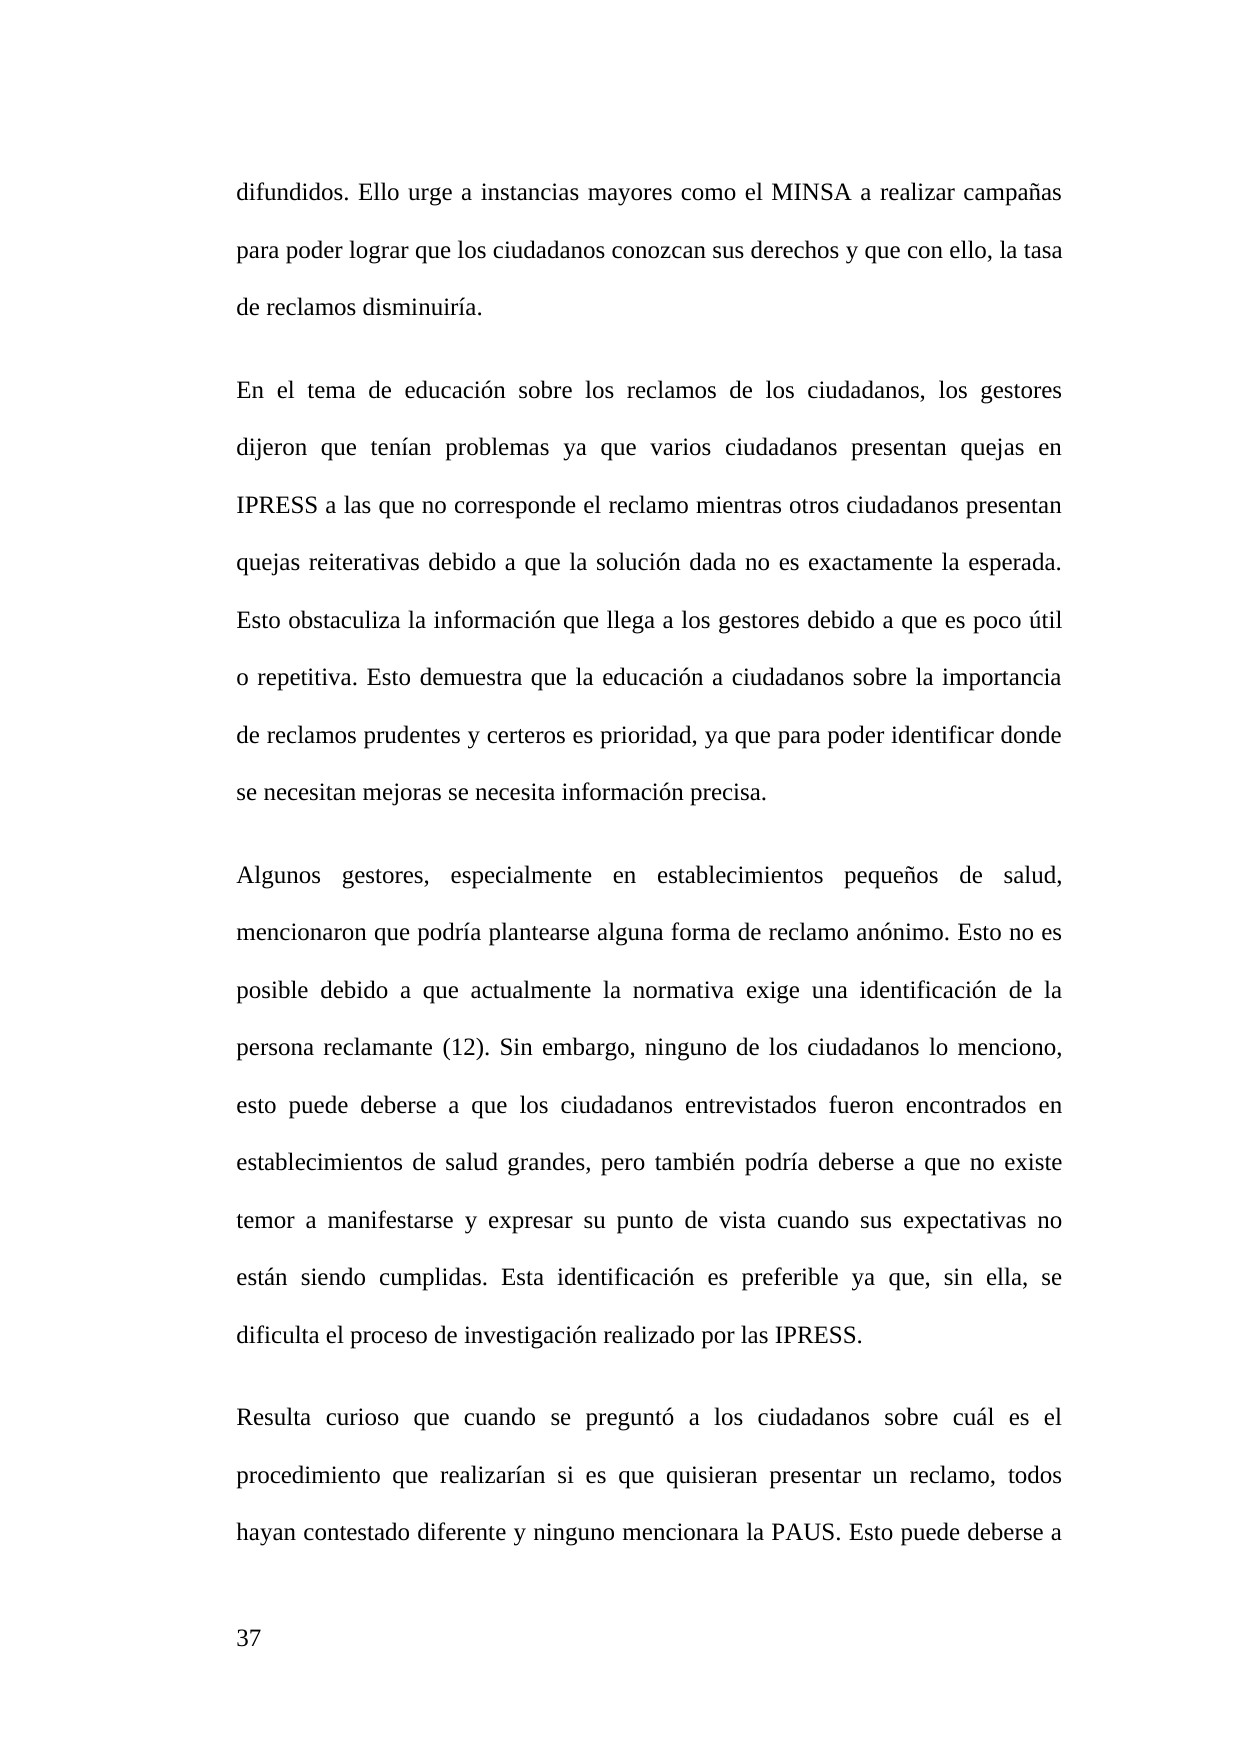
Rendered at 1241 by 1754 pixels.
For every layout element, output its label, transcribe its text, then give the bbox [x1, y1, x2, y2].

text Algunos gestores, especialmente en establecimientos pequeños de salud, mencionaron que podría plantearse alguna forma de reclamo anónimo. Esto no es posible debido a que actualmente la normativa exige una identificación de la persona reclamante (12). Sin embargo, ninguno de los ciudadanos lo menciono, esto puede deberse a que los ciudadanos entrevistados fueron encontrados en establecimientos de salud grandes, pero también podría deberse a que no existe temor a manifestarse y expresar su punto de vista cuando sus expectativas no están siendo cumplidas. Esta identificación es preferible ya que, sin ella, se dificulta el proceso de investigación realizado por las IPRESS. [236, 860, 1063, 1348]
text En el tema de educación sobre los reclamos de los ciudadanos, los gestores dijeron que tenían problemas ya que varios ciudadanos presentan quejas en IPRESS a las que no corresponde el reclamo mientras otros ciudadanos presentan quejas reiterativas debido a que la solución dada no es exactamente la esperada. Esto obstaculiza la información que llega a los gestores debido a que es poco útil o repetitiva. Esto demuestra que la educación a ciudadanos sobre la importancia de reclamos prudentes y certeros es prioridad, ya que para poder identificar donde se necesitan mejoras se necesita información precisa. [236, 375, 1063, 806]
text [236, 1402, 1063, 1546]
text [236, 177, 1063, 321]
